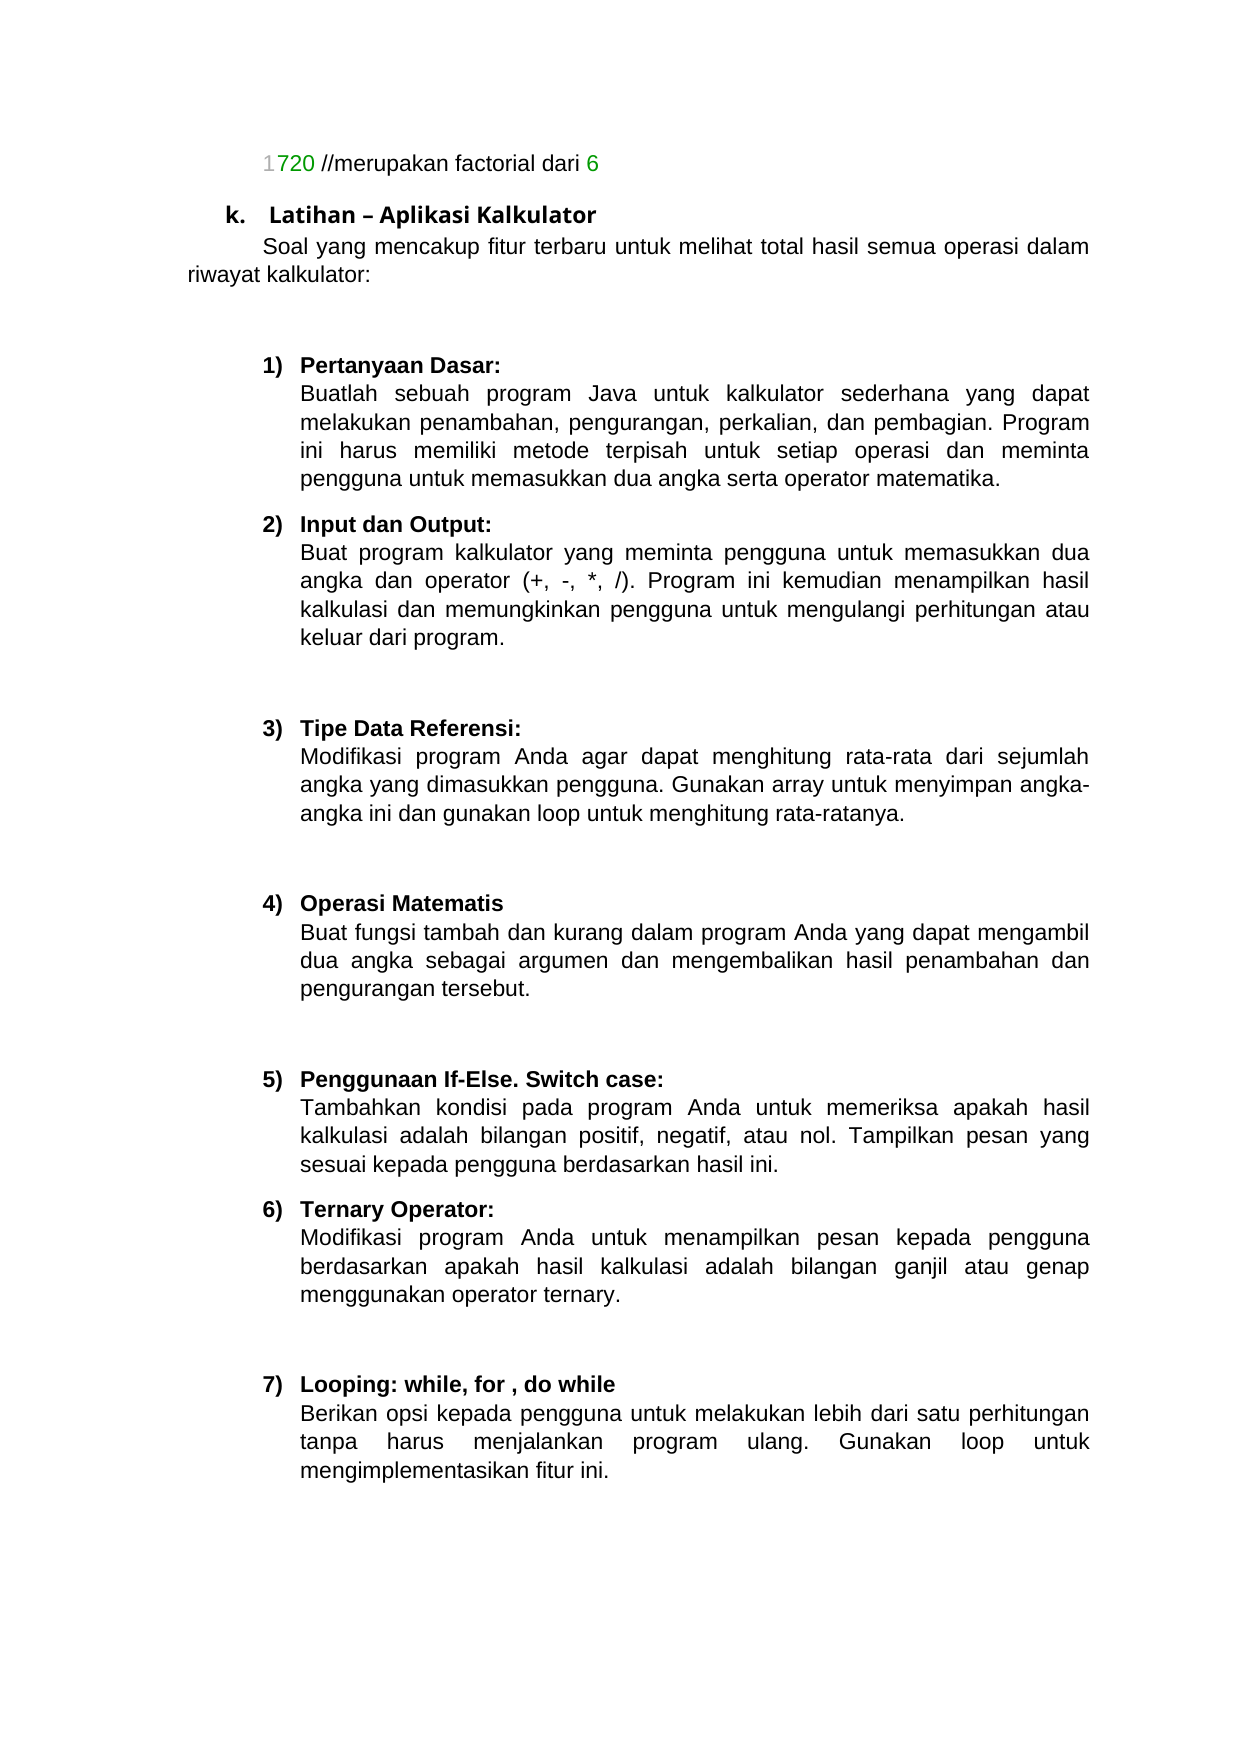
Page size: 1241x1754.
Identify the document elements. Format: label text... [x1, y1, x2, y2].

subtitle Looping: while, for , do while [262, 1371, 1090, 1398]
text Berikan opsi kepada pengguna untuk melakukan lebih dari satu perhitungan tanpa harus menjalankan program ulang. Gunakan loop untuk mengimplementasikan fitur ini. [300, 1400, 1090, 1483]
subtitle Ternary Operator: [262, 1196, 1090, 1222]
table_header 1 [263, 150, 277, 195]
text Buat program kalkulator yang meminta pengguna untuk memasukkan dua angka dan operator (+, -, *, /). Program ini kemudian menampilkan hasil kalkulasi dan memungkinkan pengguna untuk mengulangi perhitungan atau keluar dari program. [300, 539, 1090, 651]
text Modifikasi program Anda untuk menampilkan pesan kepada pengguna berdasarkan apakah hasil kalkulasi adalah bilangan ganjil atau genap menggunakan operator ternary. [300, 1224, 1090, 1308]
subtitle Pertanyaan Dasar: [262, 352, 1090, 378]
text Modifikasi program Anda agar dapat menghitung rata-rata dari sejumlah angka yang dimasukkan pengguna. Gunakan array untuk menyimpan angka-angka ini dan gunakan loop untuk menghitung rata-ratanya. [300, 743, 1090, 826]
table_header 720 //merupakan factorial dari 6 [277, 150, 1240, 195]
text Soal yang mencakup fitur terbaru untuk melihat total hasil semua operasi dalam riwayat kalkulator: [187, 233, 1090, 288]
subtitle Penggunaan If-Else. Switch case: [262, 1066, 1090, 1092]
text Tambahkan kondisi pada program Anda untuk memeriksa apakah hasil kalkulasi adalah bilangan positif, negatif, atau nol. Tampilkan pesan yang sesuai kepada pengguna berdasarkan hasil ini. [300, 1094, 1090, 1177]
text Buatlah sebuah program Java untuk kalkulator sederhana yang dapat melakukan penambahan, pengurangan, perkalian, dan pembagian. Program ini harus memiliki metode terpisah untuk setiap operasi dan meminta pengguna untuk memasukkan dua angka serta operator matematika. [300, 380, 1090, 492]
subtitle Latihan – Aplikasi Kalkulator [225, 199, 1090, 231]
text Buat fungsi tambah dan kurang dalam program Anda yang dapat mengambil dua angka sebagai argumen dan mengembalikan hasil penambahan dan pengurangan tersebut. [300, 918, 1090, 1002]
subtitle Tipe Data Referensi: [262, 714, 1090, 741]
subtitle Input dan Output: [262, 511, 1090, 537]
subtitle Operasi Matematis [262, 890, 1090, 916]
